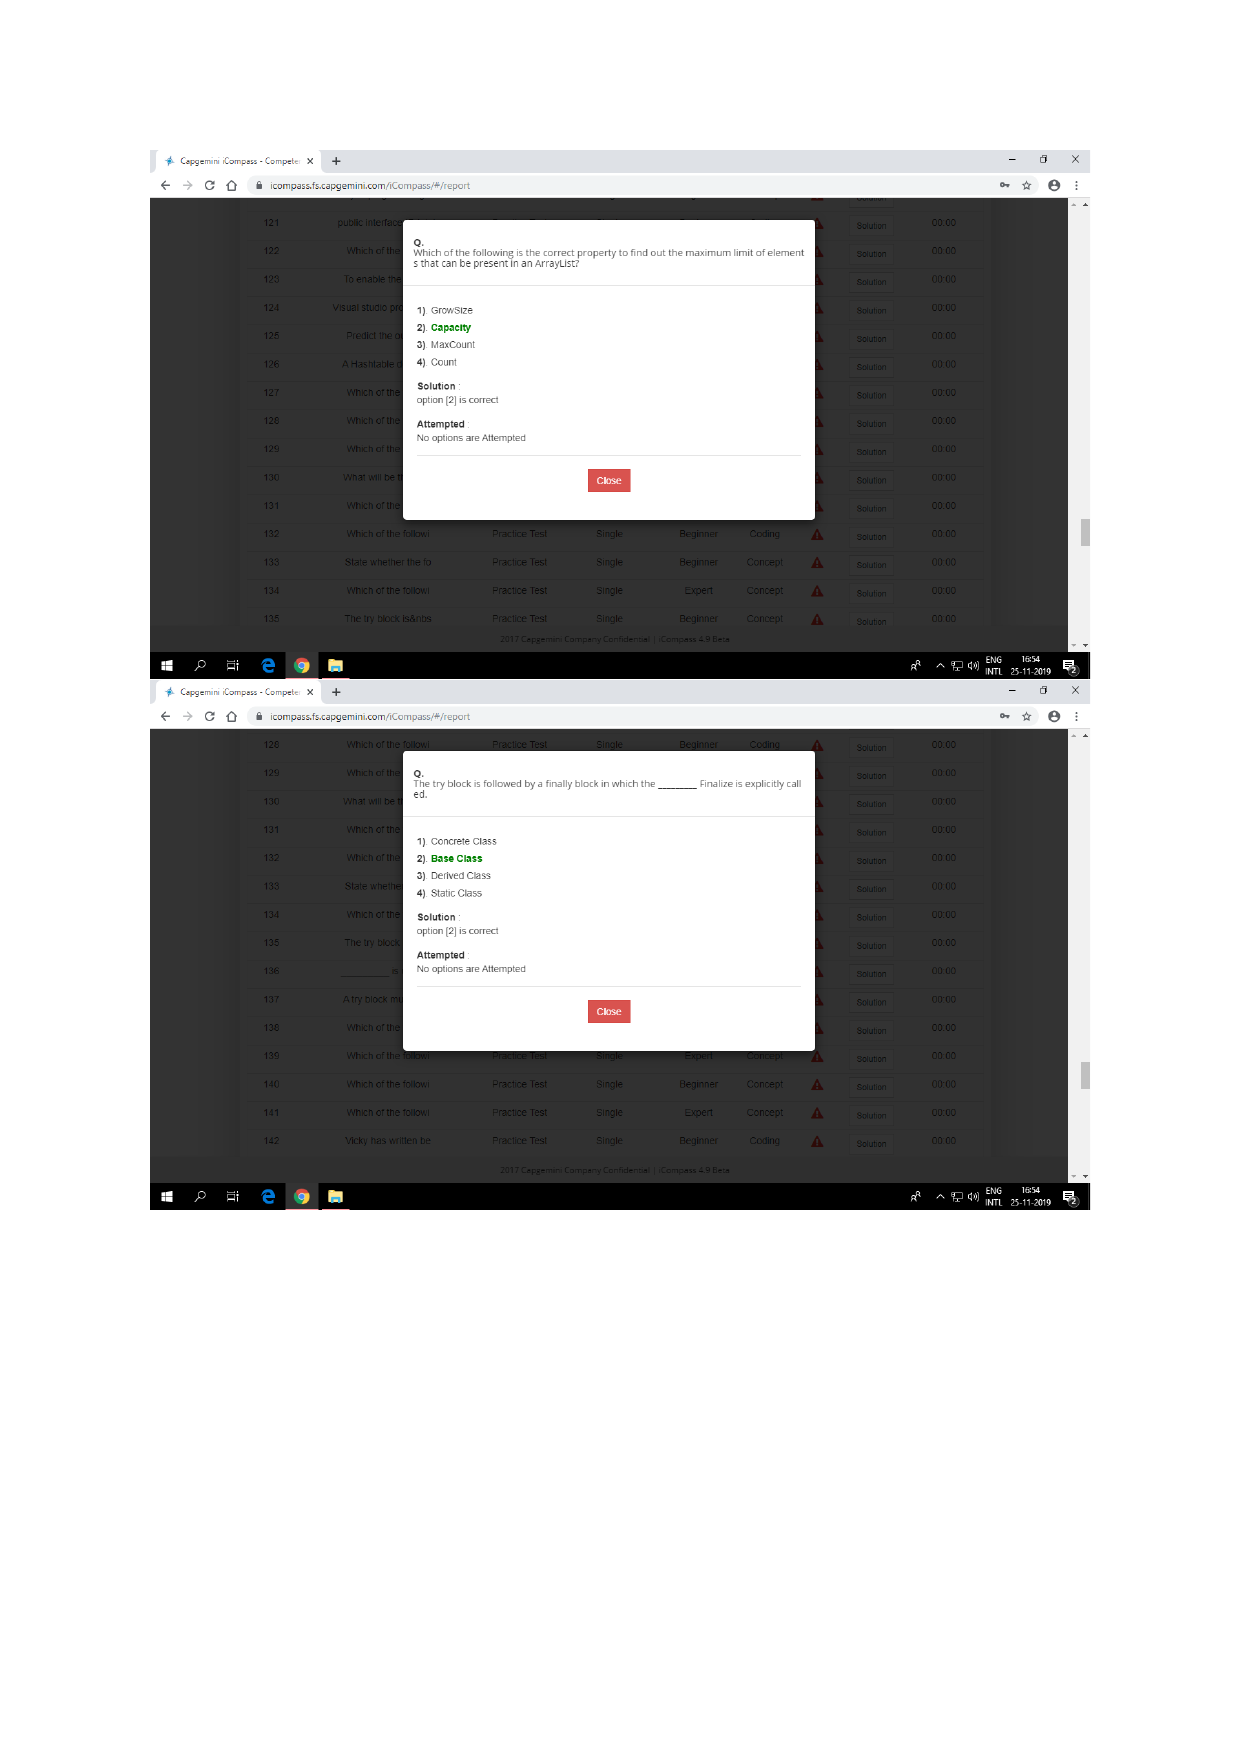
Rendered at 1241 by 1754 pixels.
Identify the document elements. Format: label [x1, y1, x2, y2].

picture [150, 150, 1091, 679]
picture [150, 680, 1091, 1210]
